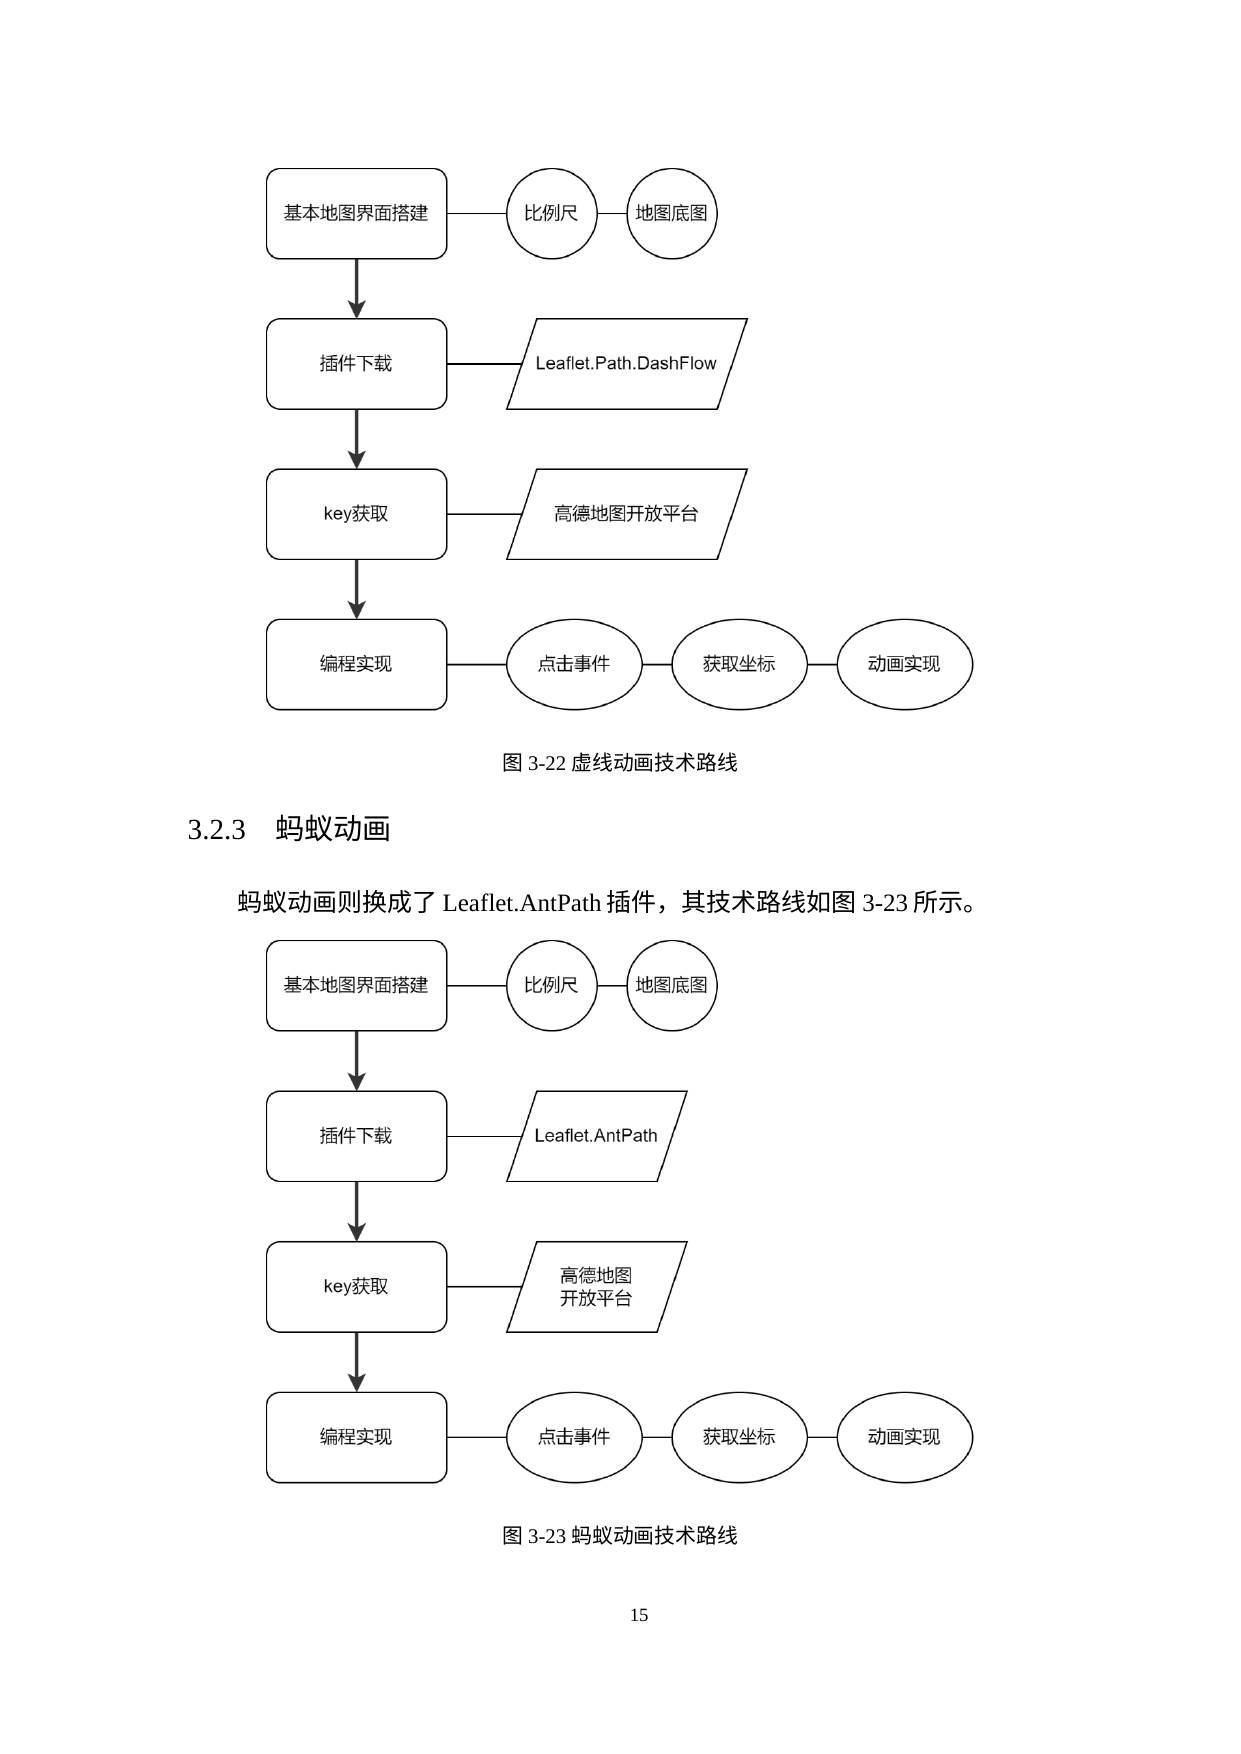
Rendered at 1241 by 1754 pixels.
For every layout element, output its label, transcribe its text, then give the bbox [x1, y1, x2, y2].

subtitle 蚂蚁动画 [187, 794, 1053, 859]
picture [258, 160, 982, 719]
picture [258, 932, 982, 1492]
